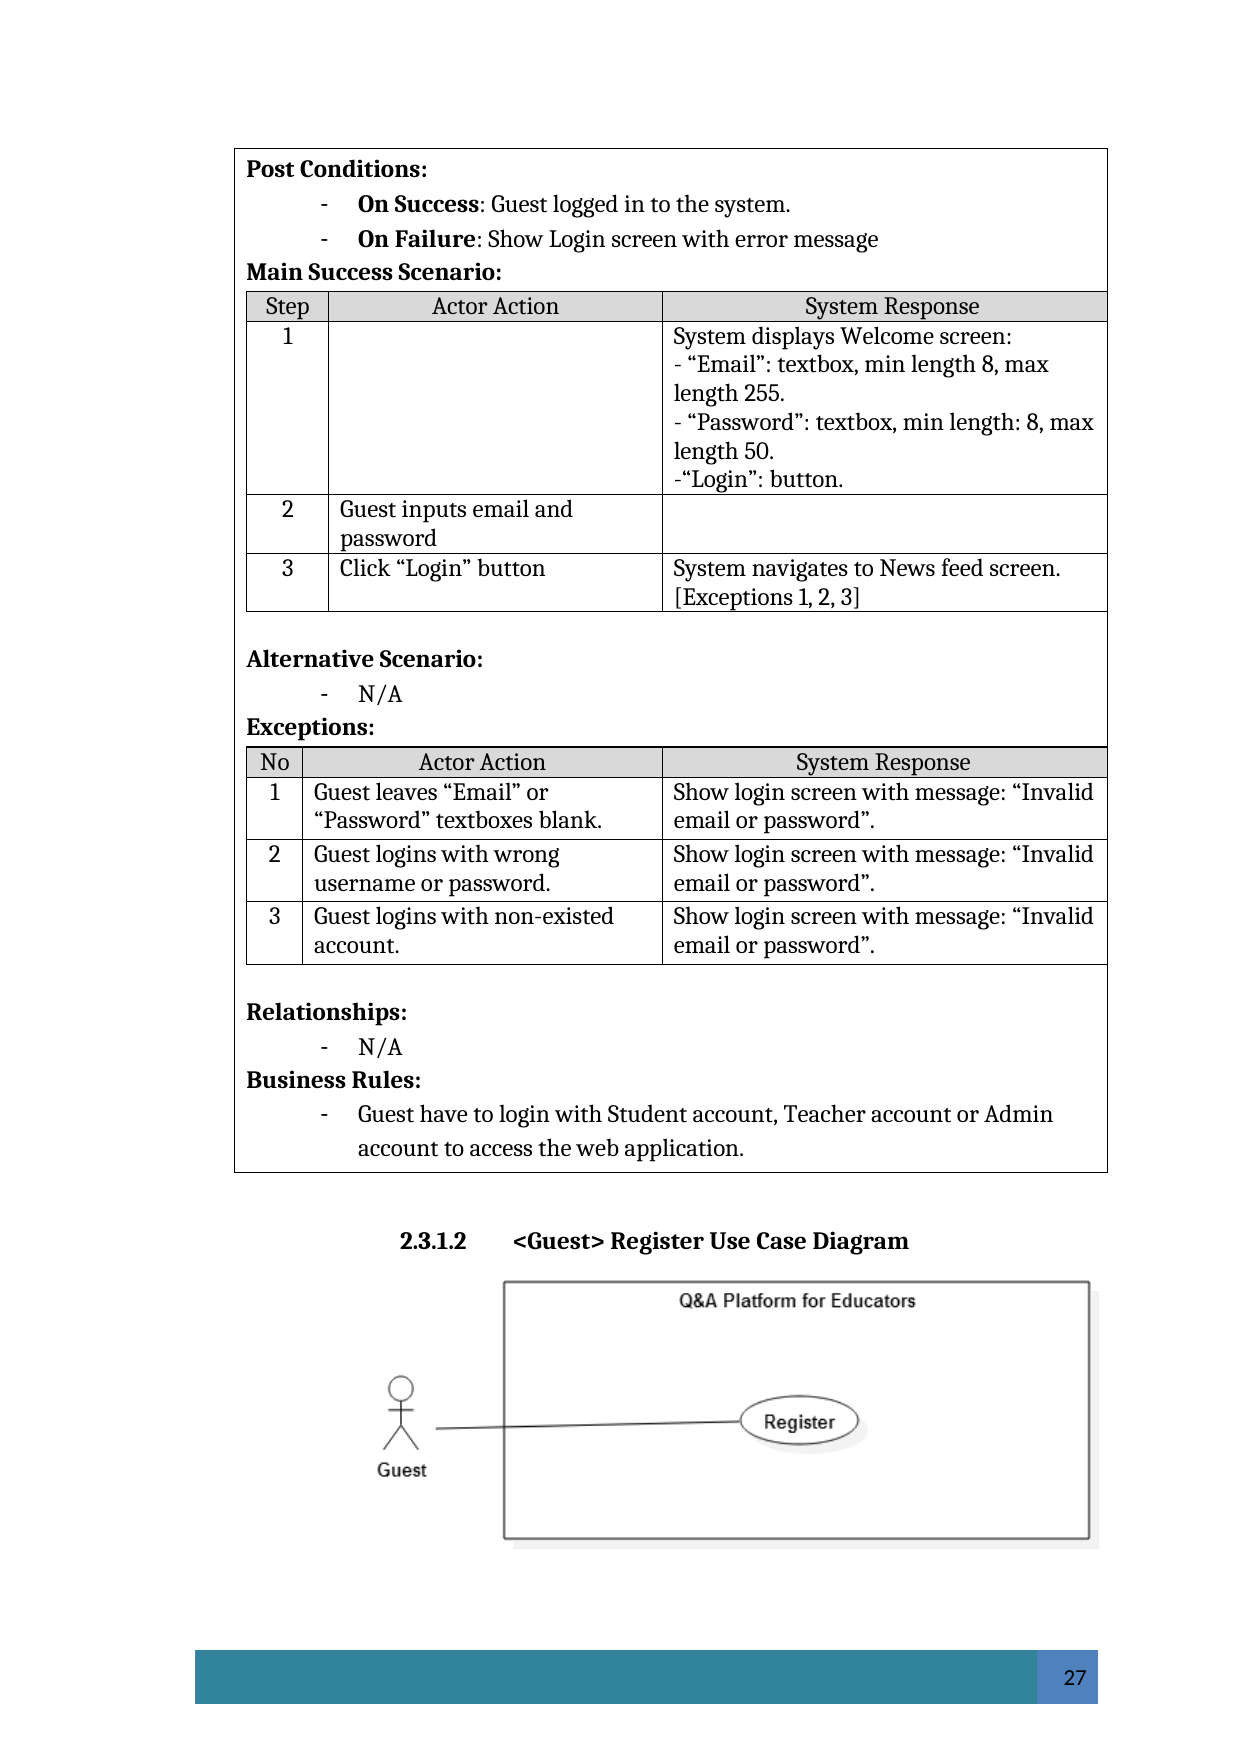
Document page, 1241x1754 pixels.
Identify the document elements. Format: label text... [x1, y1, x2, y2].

subtitle <Guest> Register Use Case Diagram [400, 1227, 1122, 1256]
picture [354, 1268, 1103, 1553]
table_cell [235, 149, 1107, 1172]
